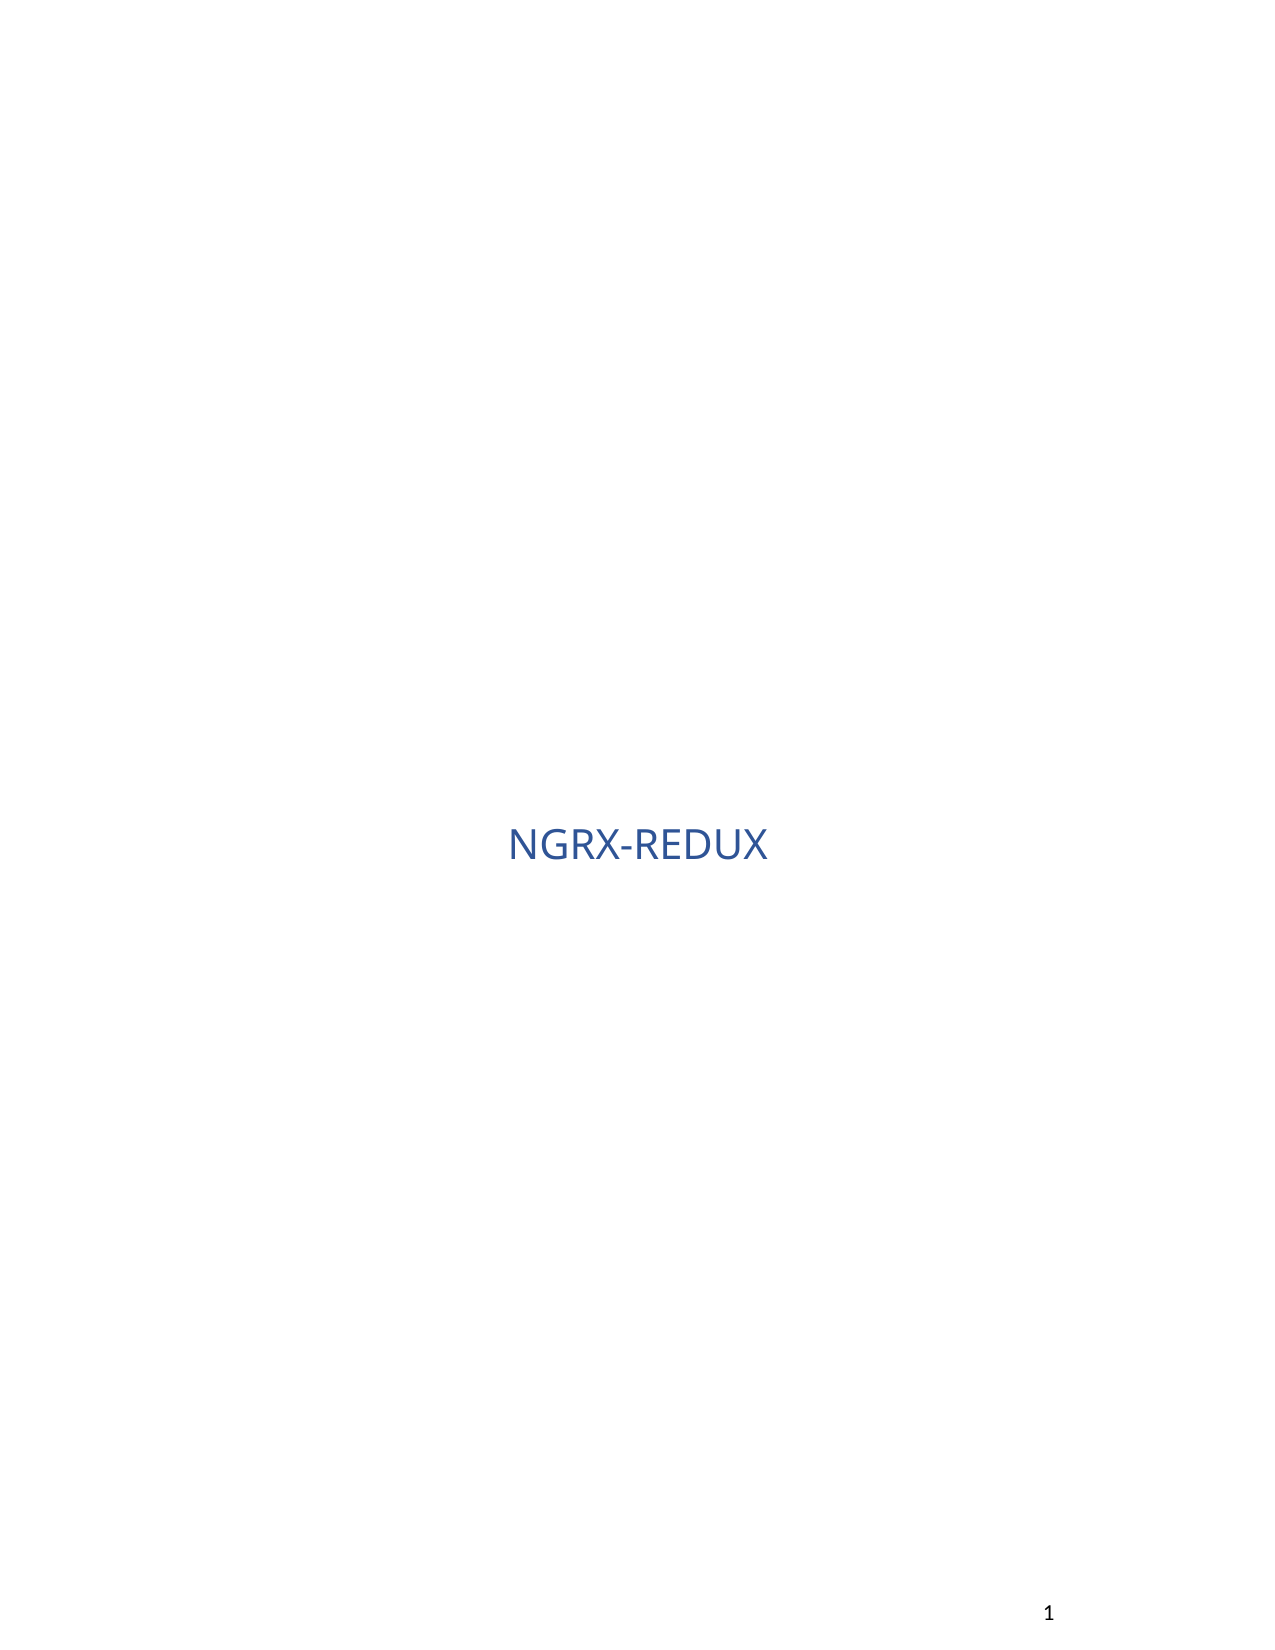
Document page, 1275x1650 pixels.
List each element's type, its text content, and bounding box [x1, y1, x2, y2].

subtitle NGRX-Redux [150, 814, 1125, 871]
